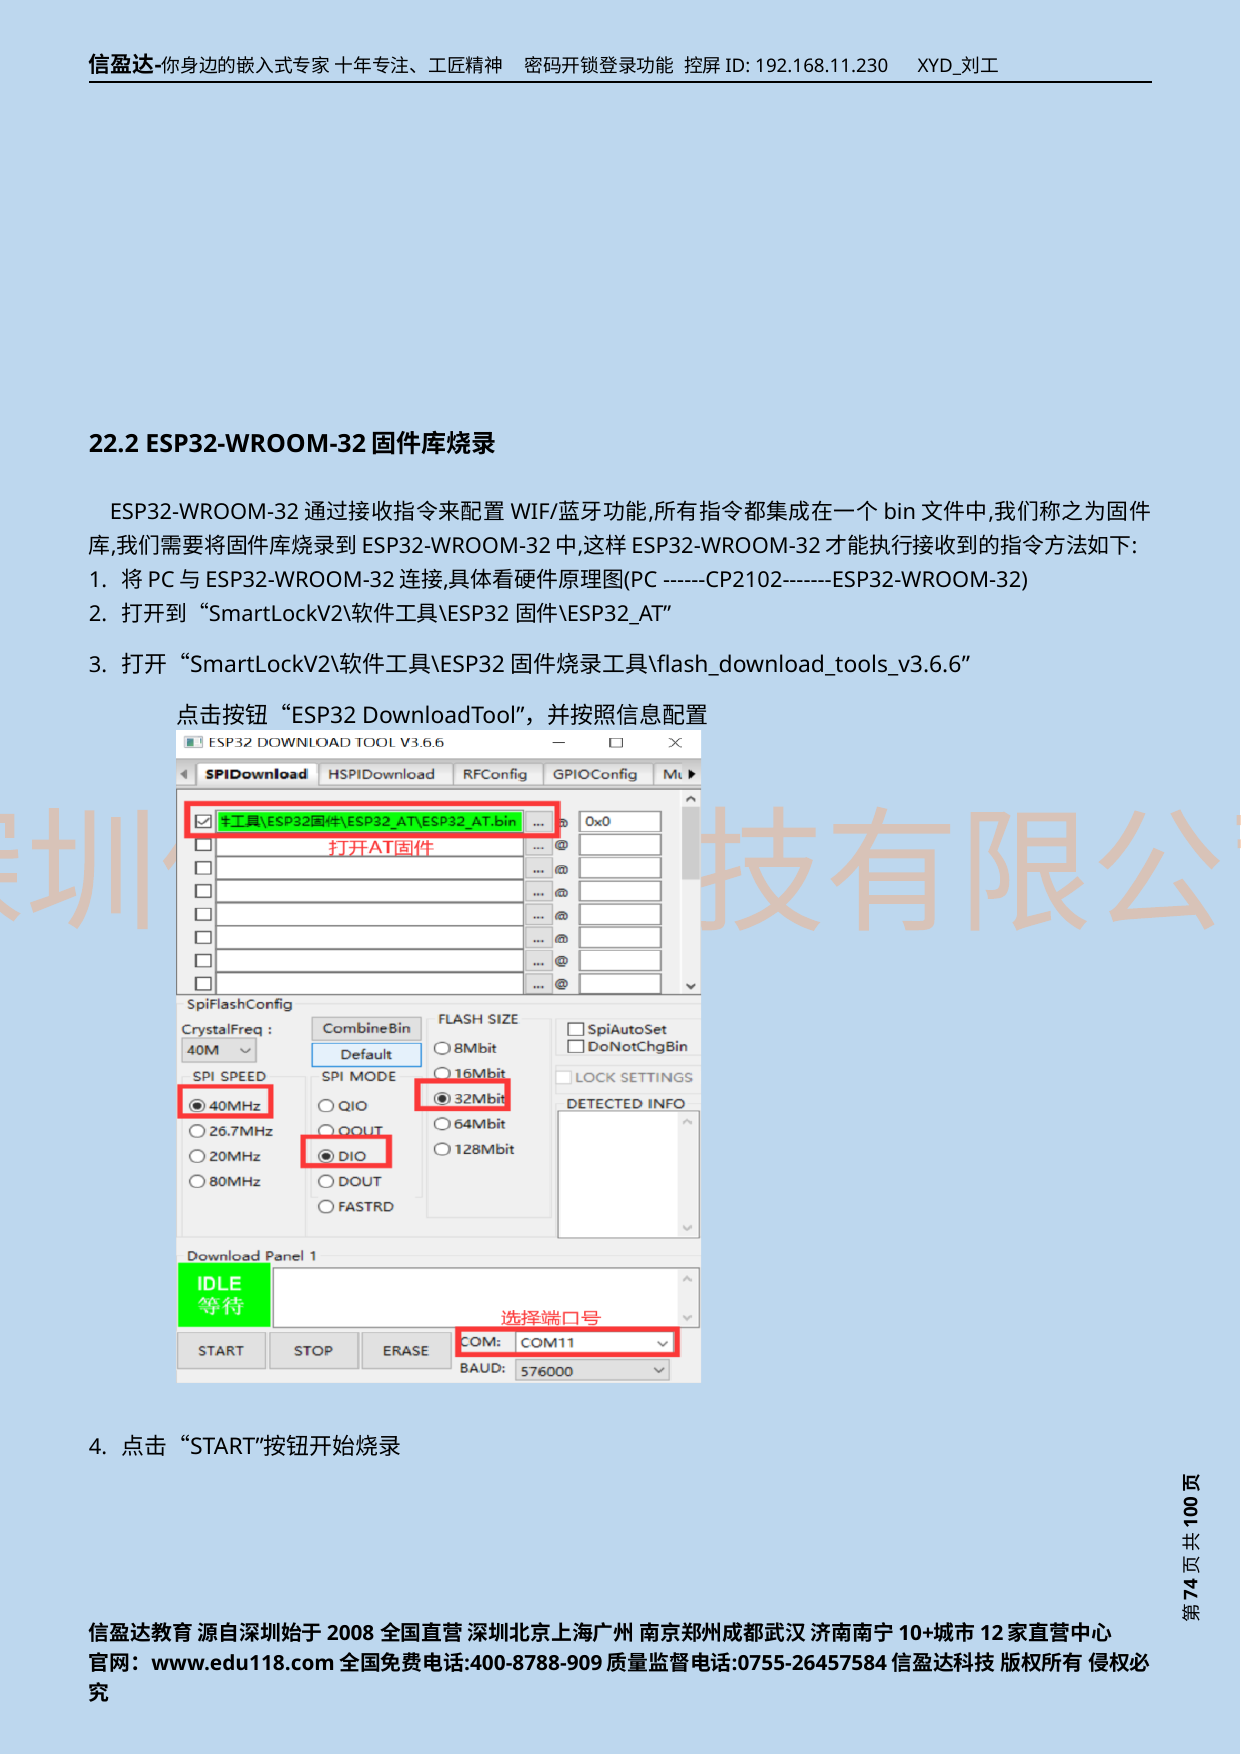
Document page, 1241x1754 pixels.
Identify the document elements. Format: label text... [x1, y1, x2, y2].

list 将PC与ESP32-WROOM-32连接,具体看硬件原理图(PC ------CP2102-------ESP32-WROOM-32) [89, 561, 1152, 594]
list 打开到“SmartLockV2\软件工具\ESP32 固件\ESP32_AT” [89, 594, 1152, 628]
list 点击“START”按钮开始烧录 [89, 1409, 1152, 1477]
subtitle ESP32-WROOM-32固件库烧录 [89, 408, 1152, 476]
list 点击按钮“ESP32 DownloadTool”，并按照信息配置 [132, 696, 1152, 730]
text ESP32-WROOM-32通过接收指令来配置WIF/蓝牙功能,所有指令都集成在一个bin文件中,我们称之为固件库,我们需要将固件库烧录到ESP32-WROOM-32中,这样ESP32-WROOM-32才能执行接收到的指令方法如下: [89, 493, 1152, 561]
picture [176, 730, 702, 1383]
list 打开“SmartLockV2\软件工具\ESP32 固件烧录工具\flash_download_tools_v3.6.6” [89, 628, 1152, 696]
